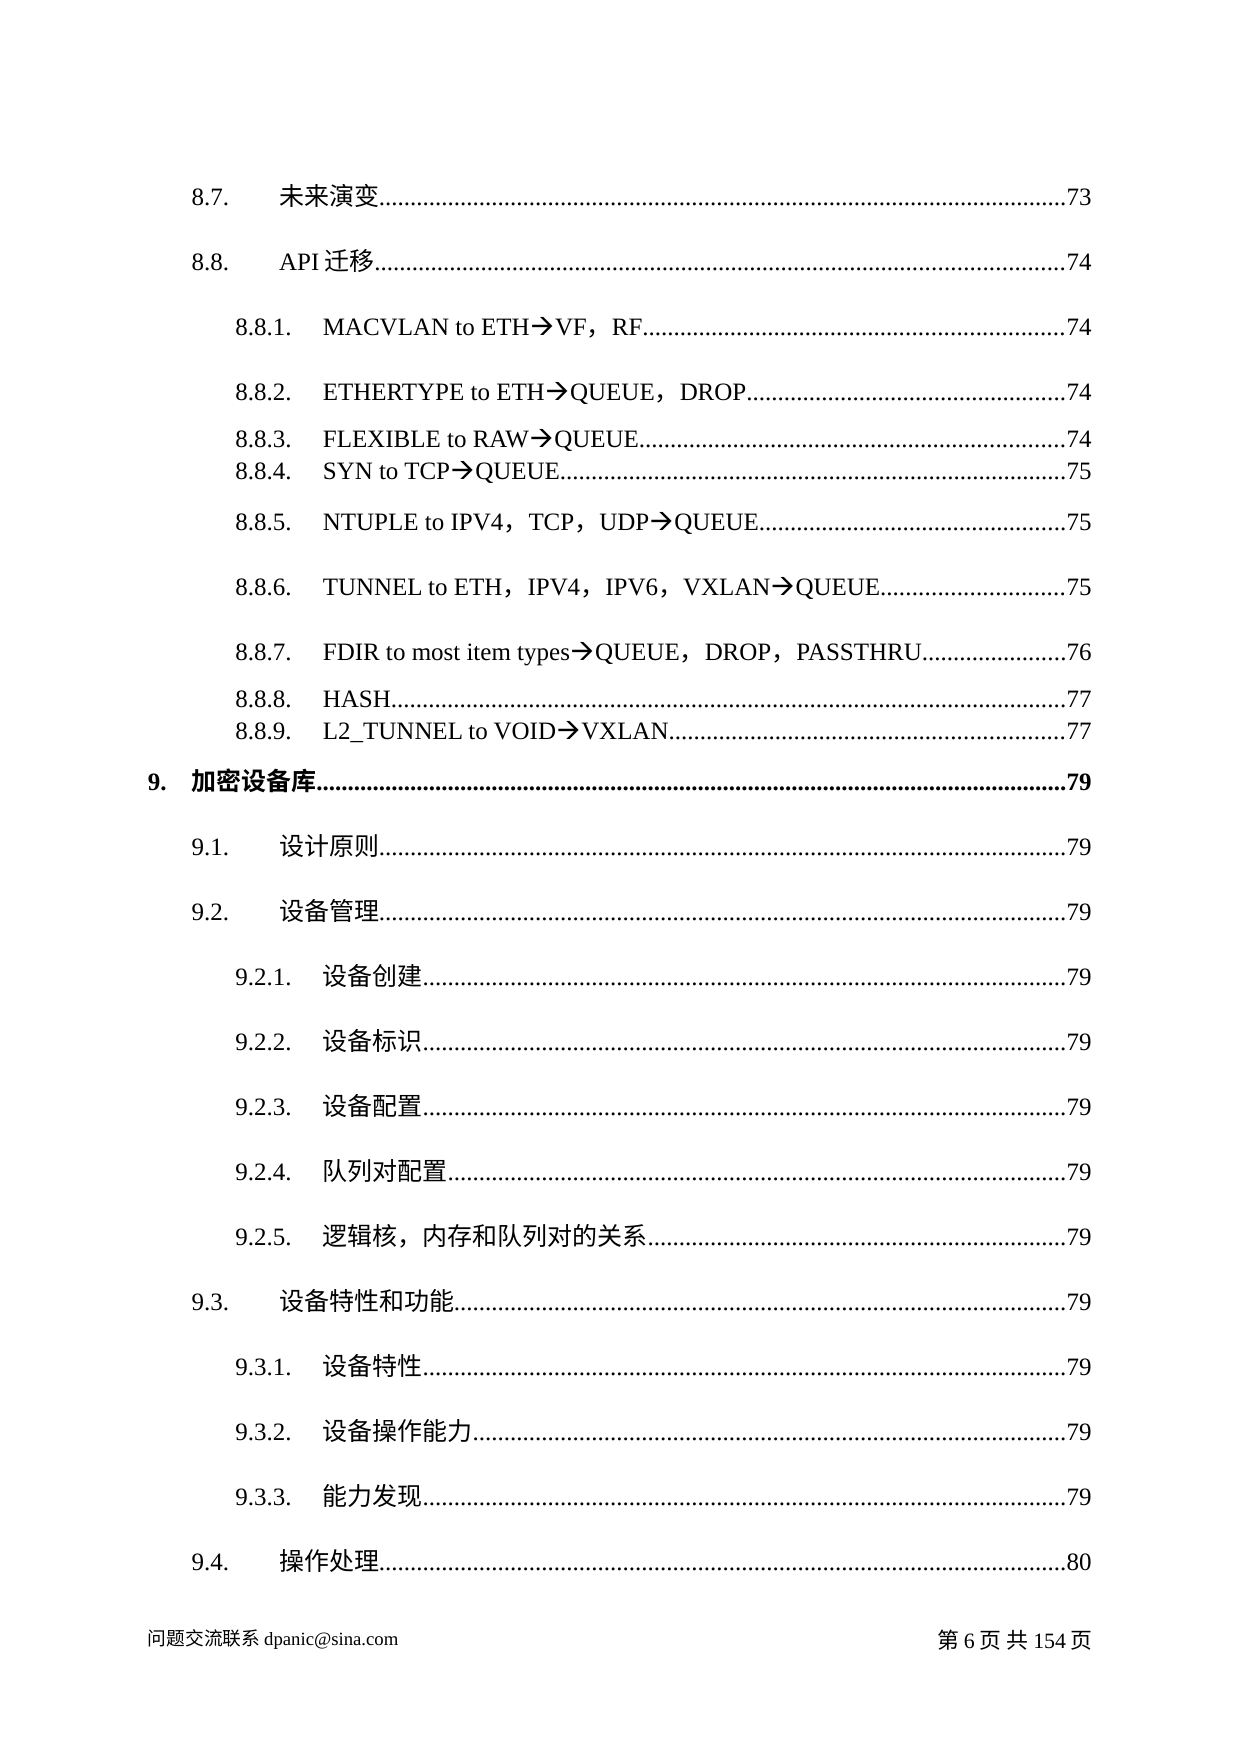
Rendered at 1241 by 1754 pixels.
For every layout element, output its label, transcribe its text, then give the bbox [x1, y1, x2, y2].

text 9.2.4. 队列对配置 79 [235, 1137, 1092, 1202]
text 9.3.3. 能力发现 79 [235, 1462, 1092, 1527]
text 9.3.2. 设备操作能力 79 [235, 1397, 1092, 1462]
text 8.8.8. HASH 77 [235, 682, 1092, 714]
text 9.3.1. 设备特性 79 [235, 1332, 1092, 1397]
text 9.2.3. 设备配置 79 [235, 1072, 1092, 1137]
text 9.2.5. 逻辑核，内存和队列对的关系 79 [235, 1202, 1092, 1267]
text 8.8.7. FDIR to most item typesQUEUE，DROP，PASSTHRU 76 [235, 617, 1092, 682]
text 8.8.2. ETHERTYPE to ETHQUEUE，DROP 74 [235, 357, 1092, 422]
text 8.8.4. SYN to TCPQUEUE 75 [235, 454, 1092, 487]
text 9.1. 设计原则 79 [191, 812, 1092, 877]
text 9.2.2. 设备标识 79 [235, 1007, 1092, 1072]
text 9. 加密设备库 79 [148, 747, 1092, 812]
text 9.2. 设备管理 79 [191, 877, 1092, 942]
text 8.8.6. TUNNEL to ETH，IPV4，IPV6，VXLANQUEUE 75 [235, 552, 1092, 617]
text 9.2.1. 设备创建 79 [235, 942, 1092, 1007]
text 8.8. API迁移 74 [191, 227, 1092, 292]
text 8.8.5. NTUPLE to IPV4，TCP，UDPQUEUE 75 [235, 487, 1092, 552]
text 8.8.9. L2_TUNNEL to VOIDVXLAN 77 [235, 714, 1092, 747]
text 9.3. 设备特性和功能 79 [191, 1267, 1092, 1332]
text 8.7. 未来演变 73 [191, 162, 1092, 227]
text 9.4. 操作处理 80 [191, 1527, 1092, 1592]
text 8.8.3. FLEXIBLE to RAWQUEUE 74 [235, 422, 1092, 454]
text 8.8.1. MACVLAN to ETHVF，RF 74 [235, 292, 1092, 357]
